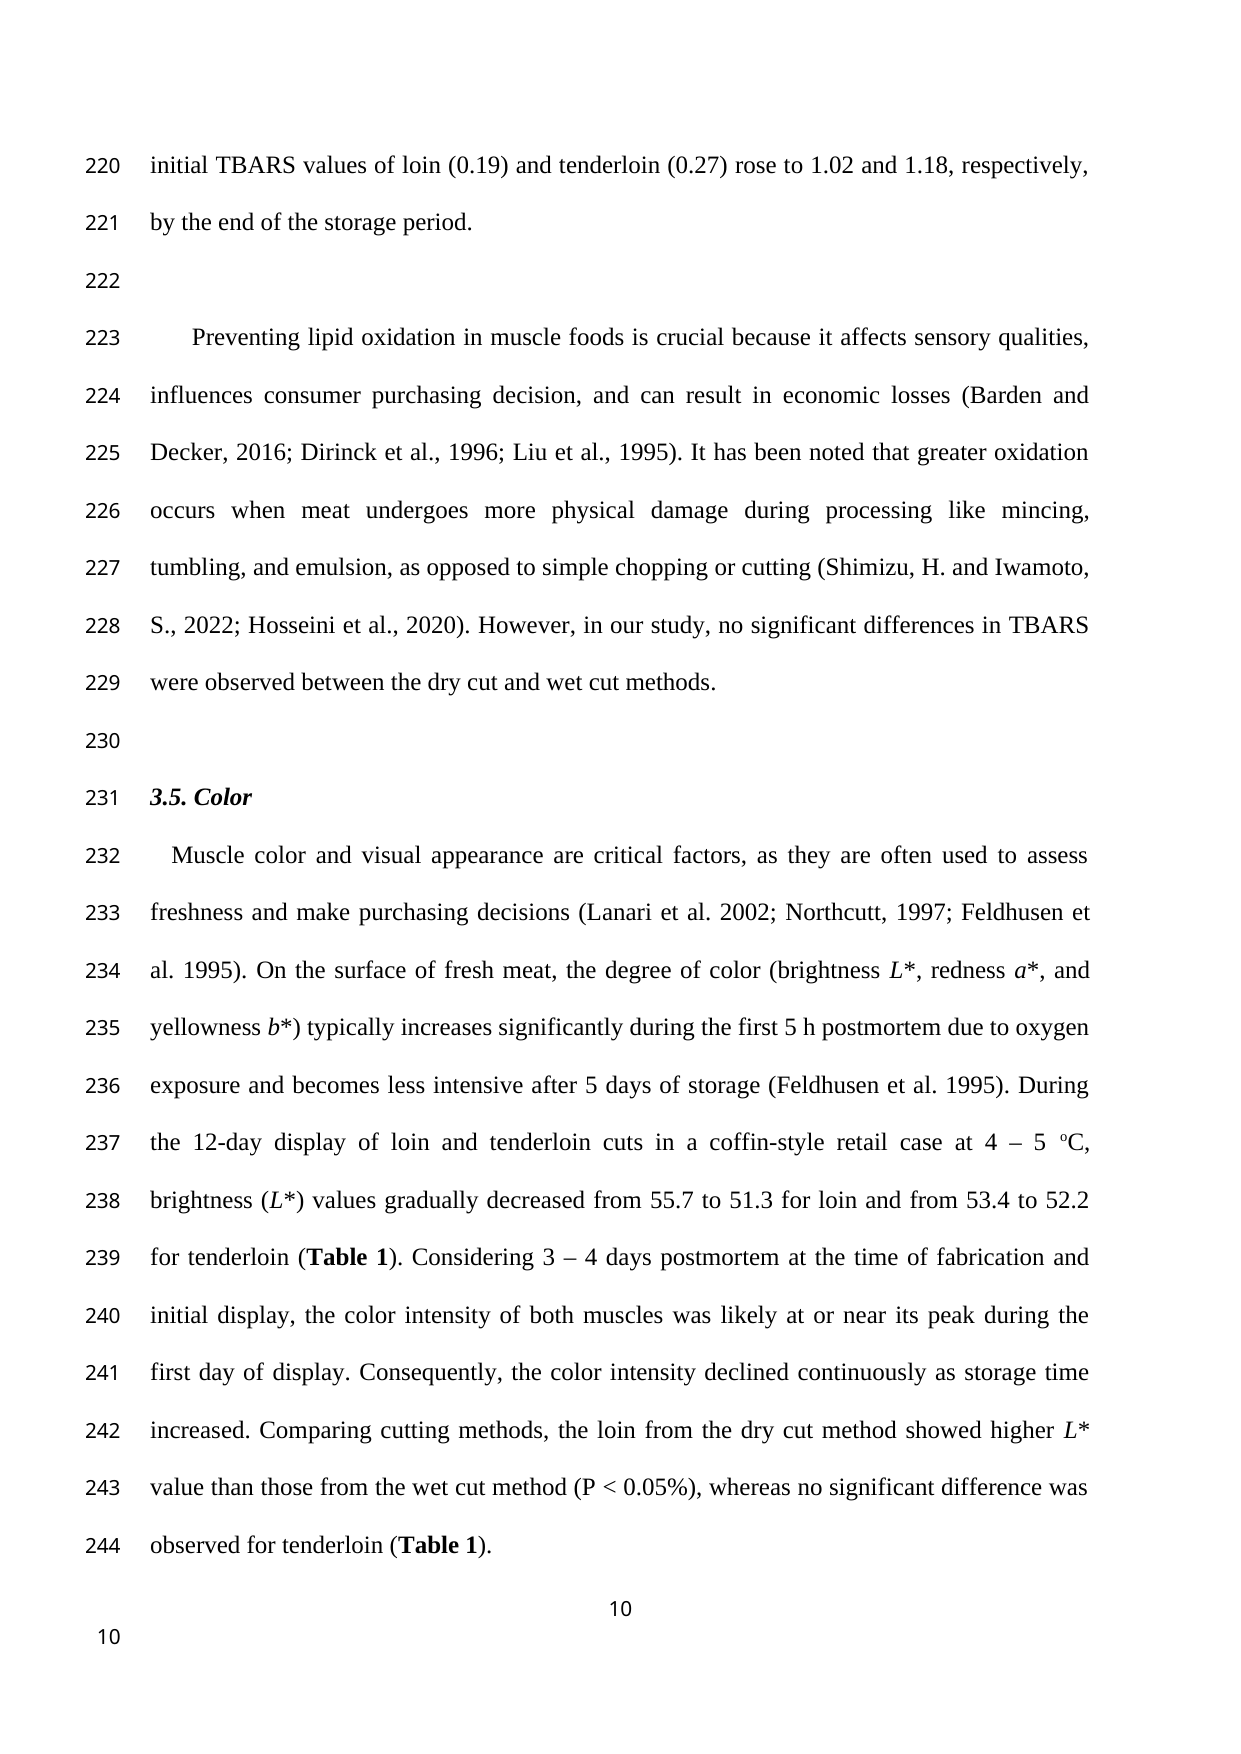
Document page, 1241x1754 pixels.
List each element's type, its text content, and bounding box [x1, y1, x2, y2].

text Preventing lipid oxidation in muscle foods is crucial because it affects sensory qualities, influences consumer purchasing decision, and can result in economic losses (Barden and Decker, 2016; Dirinck et al., 1996; Liu et al., 1995). It has been noted that greater oxidation occurs when meat undergoes more physical damage during processing like mincing, tumbling, and emulsion, as opposed to simple chopping or cutting (Shimizu, H. and Iwamoto, S., 2022; Hosseini et al., 2020). However, in our study, no significant differences in TBARS were observed between the dry cut and wet cut methods. [150, 322, 1090, 696]
text Muscle color and visual appearance are critical factors, as they are often used to assess freshness and make purchasing decisions (Lanari et al. 2002; Northcutt, 1997; Feldhusen et al. 1995). On the surface of fresh meat, the degree of color (brightness L*, redness a*, and yellowness b*) typically increases significantly during the first 5 h postmortem due to oxygen exposure and becomes less intensive after 5 days of storage (Feldhusen et al. 1995). During the 12-day display of loin and tenderloin cuts in a coffin-style retail case at 4 – 5 oC, brightness (L*) values gradually decreased from 55.7 to 51.3 for loin and from 53.4 to 52.2 for tenderloin (Table 1). Considering 3 – 4 days postmortem at the time of fabrication and initial display, the color intensity of both muscles was likely at or near its peak during the first day of display. Consequently, the color intensity declined continuously as storage time increased. Comparing cutting methods, the loin from the dry cut method showed higher L* value than those from the wet cut method (P < 0.05%), whereas no significant difference was observed for tenderloin (Table 1). [150, 840, 1090, 1559]
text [150, 150, 1090, 236]
text 3.5. Color [150, 782, 1090, 811]
